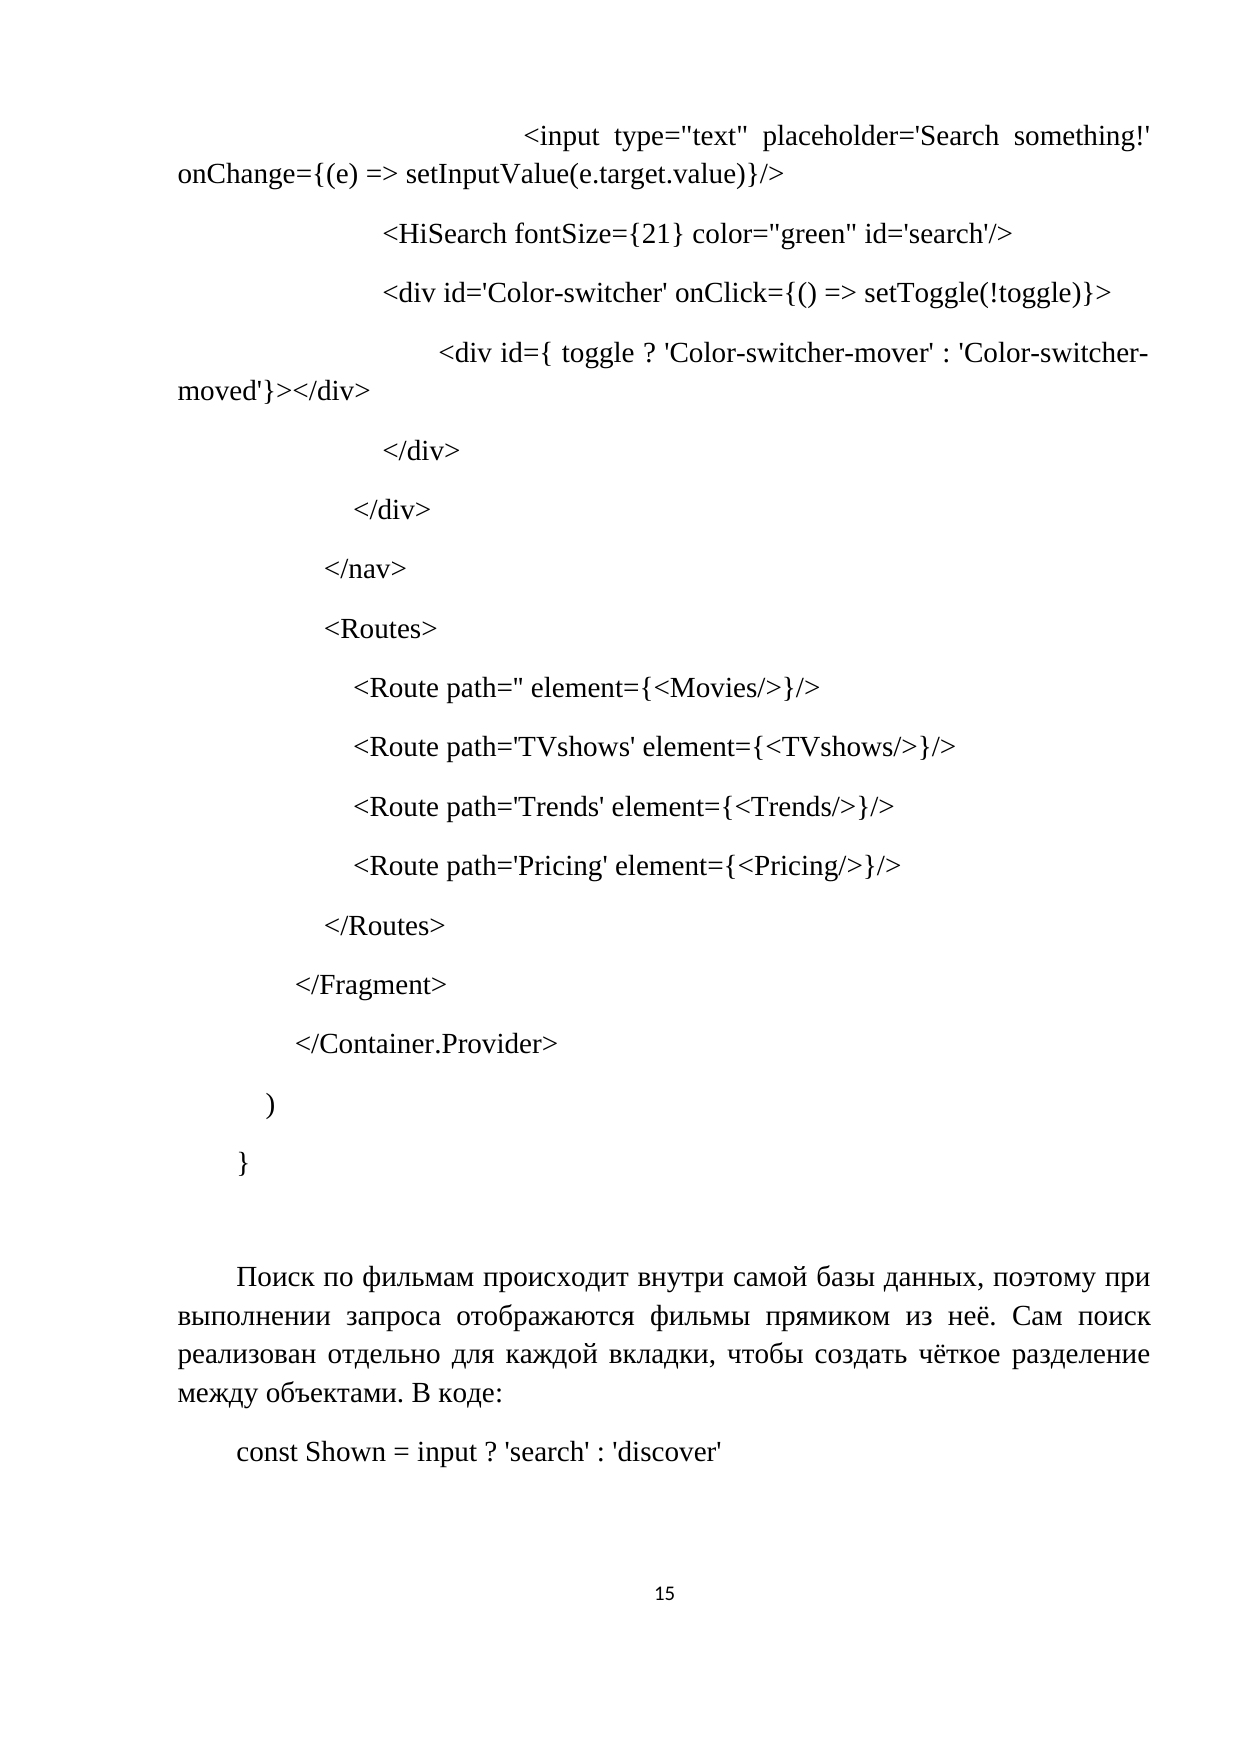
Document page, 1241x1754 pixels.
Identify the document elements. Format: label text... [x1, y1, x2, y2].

text <Route path='Trends' element={<Trends/>}/> [177, 789, 1152, 822]
text </nav> [177, 551, 1152, 585]
text <input type="text" placeholder='Search something!' onChange={(e) => setInputValue(e.target.value)}/> [177, 118, 1152, 190]
text </div> [177, 433, 1152, 466]
text </Routes> [177, 908, 1152, 941]
text </div> [177, 492, 1152, 526]
text <Routes> [177, 611, 1152, 644]
text <Route path='Pricing' element={<Pricing/>}/> [177, 848, 1152, 882]
text <Route path='TVshows' element={<TVshows/>}/> [177, 729, 1152, 763]
text </Fragment> [177, 967, 1152, 1001]
text <div id='Color-switcher' onClick={() => setToggle(!toggle)}> [177, 275, 1152, 309]
text const Shown = input ? 'search' : 'discover' [177, 1434, 1152, 1468]
text </Container.Provider> [177, 1026, 1152, 1060]
text Поиск по фильмам происходит внутри самой базы данных, поэтому при выполнении запроса отображаются фильмы прямиком из неё. Сам поиск реализован отдельно для каждой вкладки, чтобы создать чёткое разделение между объектами. В коде: [177, 1259, 1152, 1409]
text <HiSearch fontSize={21} color="green" id='search'/> [177, 216, 1152, 249]
text <Route path='' element={<Movies/>}/> [177, 670, 1152, 704]
text ) [177, 1086, 1152, 1119]
text } [177, 1145, 1152, 1179]
text <div id={ toggle ? 'Color-switcher-mover' : 'Color-switcher-moved'}></div> [177, 335, 1152, 407]
